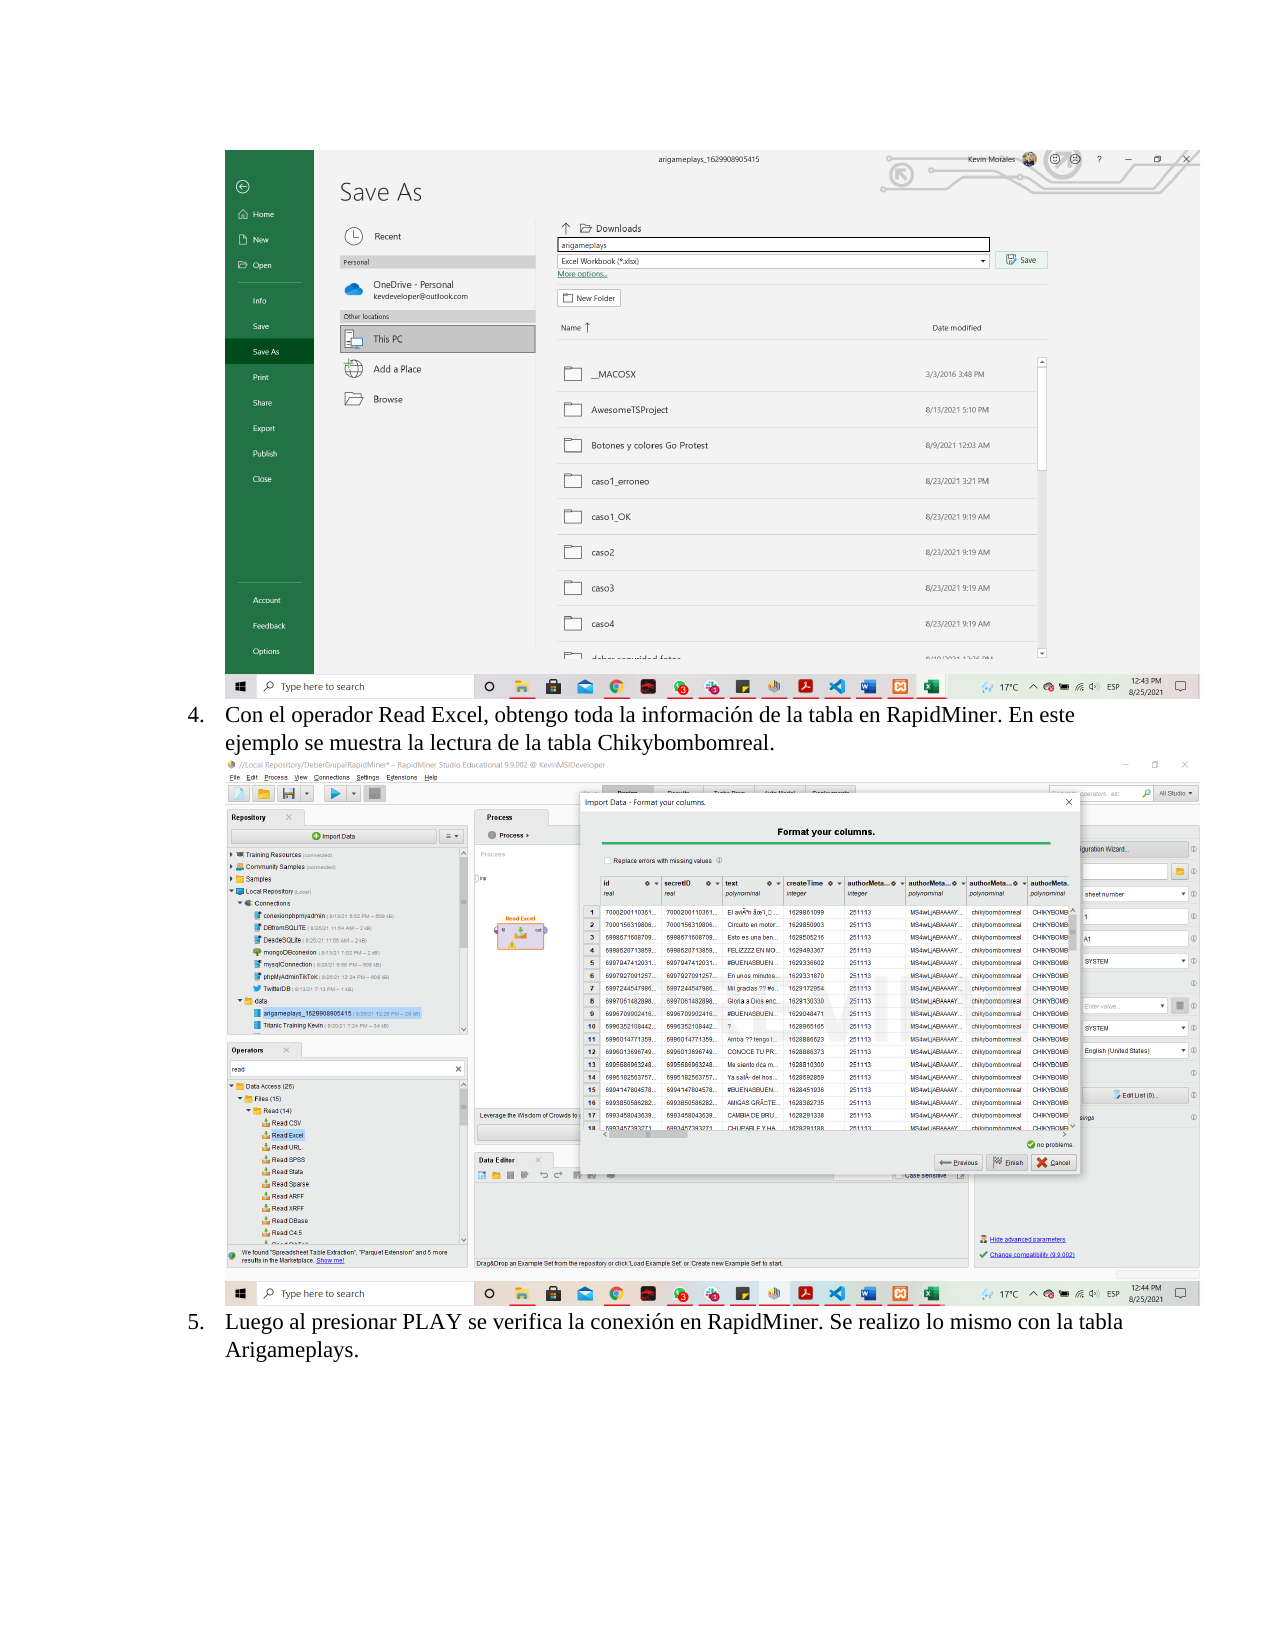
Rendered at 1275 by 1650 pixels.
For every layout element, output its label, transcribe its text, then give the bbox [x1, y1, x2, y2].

list Con el operador Read Excel, obtengo toda la información de la tabla en RapidMiner. En este ejemplo se muestra la lectura de la tabla Chikybombomreal. [187, 701, 1125, 755]
picture [225, 150, 1200, 699]
list Luego al presionar PLAY se verifica la conexión en RapidMiner. Se realizo lo mismo con la tabla Arigameplays. [187, 1308, 1125, 1363]
picture [225, 757, 1200, 1306]
